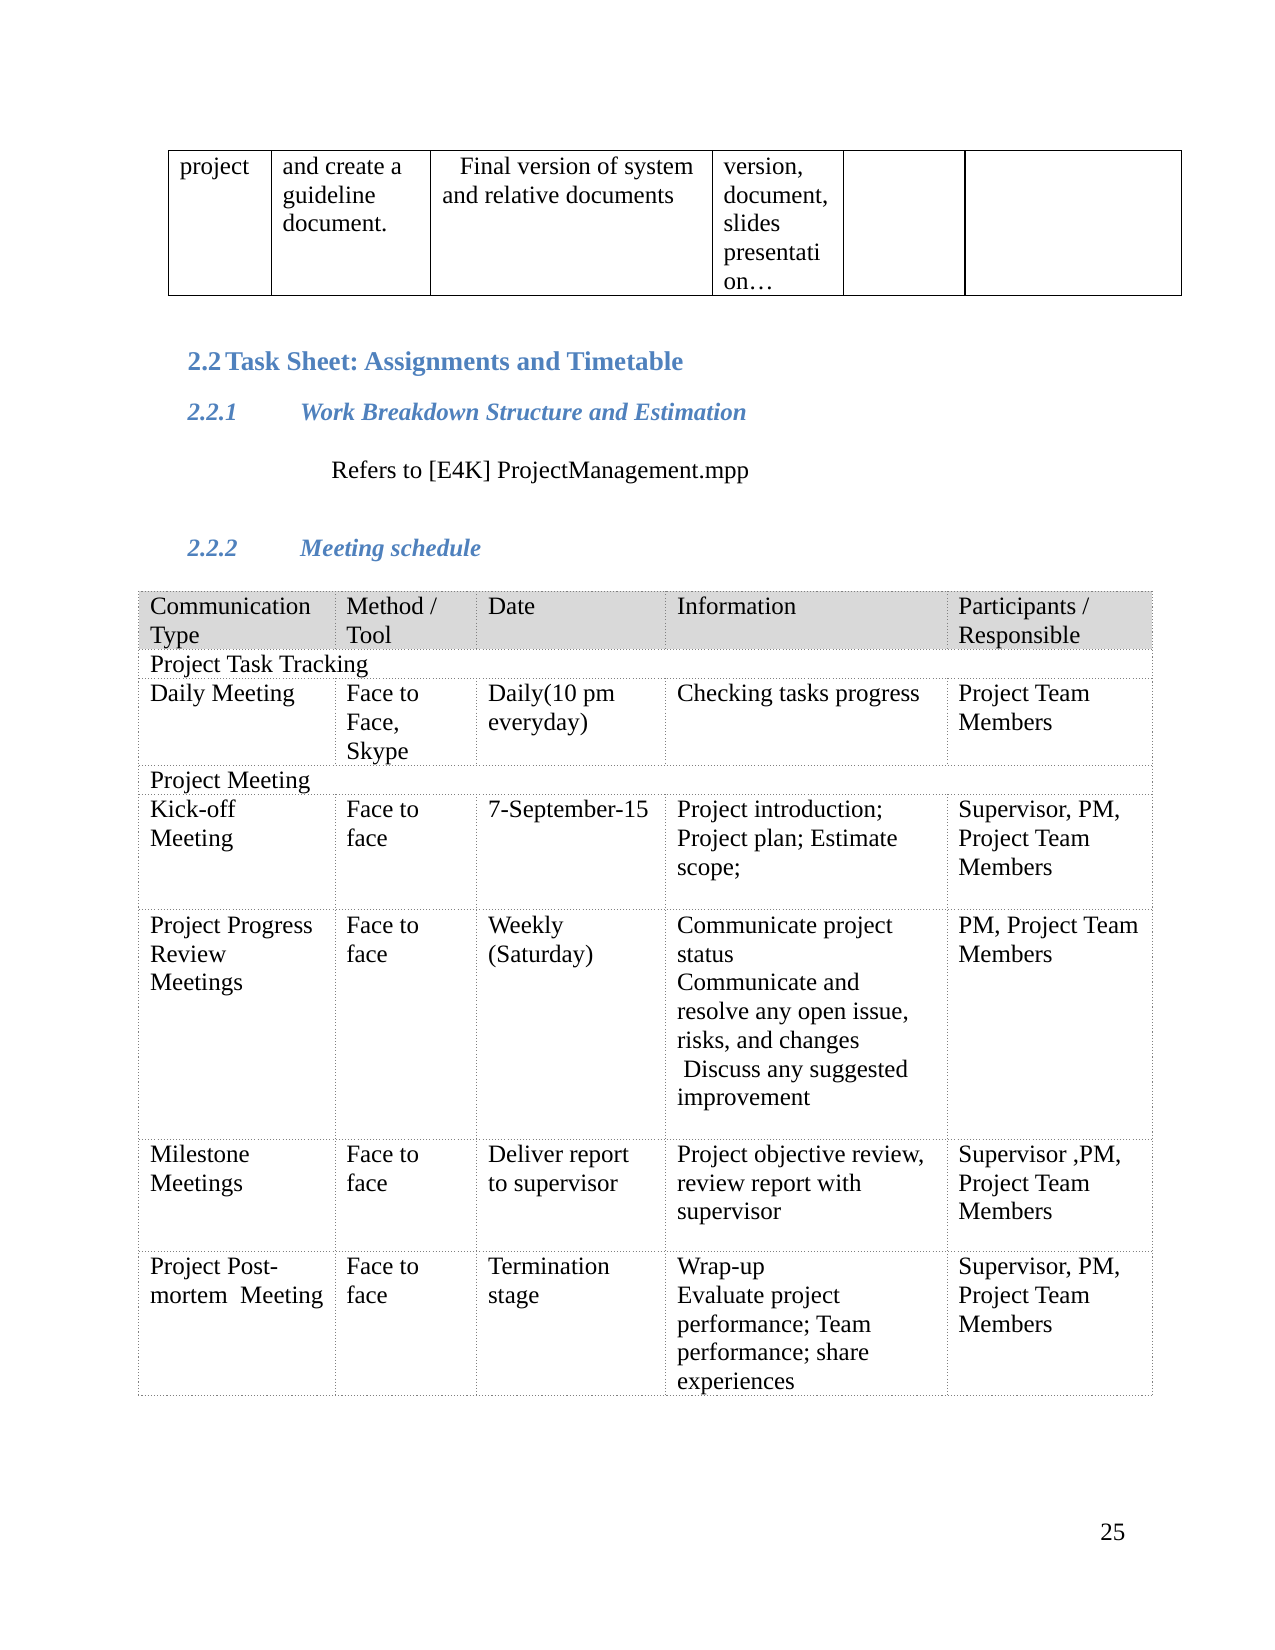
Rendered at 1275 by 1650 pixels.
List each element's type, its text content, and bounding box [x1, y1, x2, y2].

table_cell Checking tasks progress [666, 678, 947, 765]
text Refers to [E4K] ProjectManagement.mpp [150, 455, 1125, 484]
table_cell Project introduction; Project plan; Estimate scope; [666, 794, 947, 909]
table_cell 7-September-15 [477, 794, 666, 909]
table_cell Milestone Meetings [139, 1139, 335, 1251]
subtitle Meeting schedule [187, 533, 1125, 562]
table_cell Project Post-mortem Meeting [139, 1251, 335, 1395]
table_cell Communicate project status Communicate and resolve any open issue, risks, and changes Discuss any suggested improvement [666, 909, 947, 1138]
table_header Method / Tool [335, 591, 477, 649]
table_cell Face to face [335, 1251, 477, 1395]
table_cell Daily(10 pm everyday) [477, 678, 666, 765]
table_cell Project Task Tracking [139, 649, 1152, 678]
table_cell Project objective review, review report with supervisor [666, 1139, 947, 1251]
table_header Information [666, 591, 947, 649]
table_cell Kick-off Meeting [139, 794, 335, 909]
table_header Date [477, 591, 666, 649]
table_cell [431, 151, 712, 295]
table_header Communication Type [139, 591, 335, 649]
table_cell Face to face [335, 794, 477, 909]
table_cell Face to Face, Skype [335, 678, 477, 765]
table_cell PM, Project Team Members [947, 909, 1152, 1138]
table_cell Daily Meeting [139, 678, 335, 765]
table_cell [713, 151, 843, 295]
table_cell Supervisor, PM, Project Team Members [947, 794, 1152, 909]
table_cell Wrap-up Evaluate project performance; Team performance; share experiences [666, 1251, 947, 1395]
table_cell Weekly (Saturday) [477, 909, 666, 1138]
table_cell NA [966, 151, 1181, 295]
table_cell Supervisor, PM, Project Team Members [947, 1251, 1152, 1395]
subtitle Task Sheet: Assignments and Timetable [187, 345, 1125, 377]
table_cell Face to face [335, 909, 477, 1138]
table_cell Project Progress Review Meetings [139, 909, 335, 1138]
subtitle Work Breakdown Structure and Estimation [187, 397, 1125, 426]
table_cell Project Meeting [139, 765, 1152, 794]
table_cell Face to face [335, 1139, 477, 1251]
table_cell Supervisor ,PM, Project Team Members [947, 1139, 1152, 1251]
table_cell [844, 151, 964, 295]
table_header Participants / Responsible [947, 591, 1152, 649]
table_cell Deliver report to supervisor [477, 1139, 666, 1251]
table_cell Project Team Members [947, 678, 1152, 765]
table_cell Termination stage [477, 1251, 666, 1395]
table_cell Release project [169, 151, 271, 295]
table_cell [272, 151, 430, 295]
